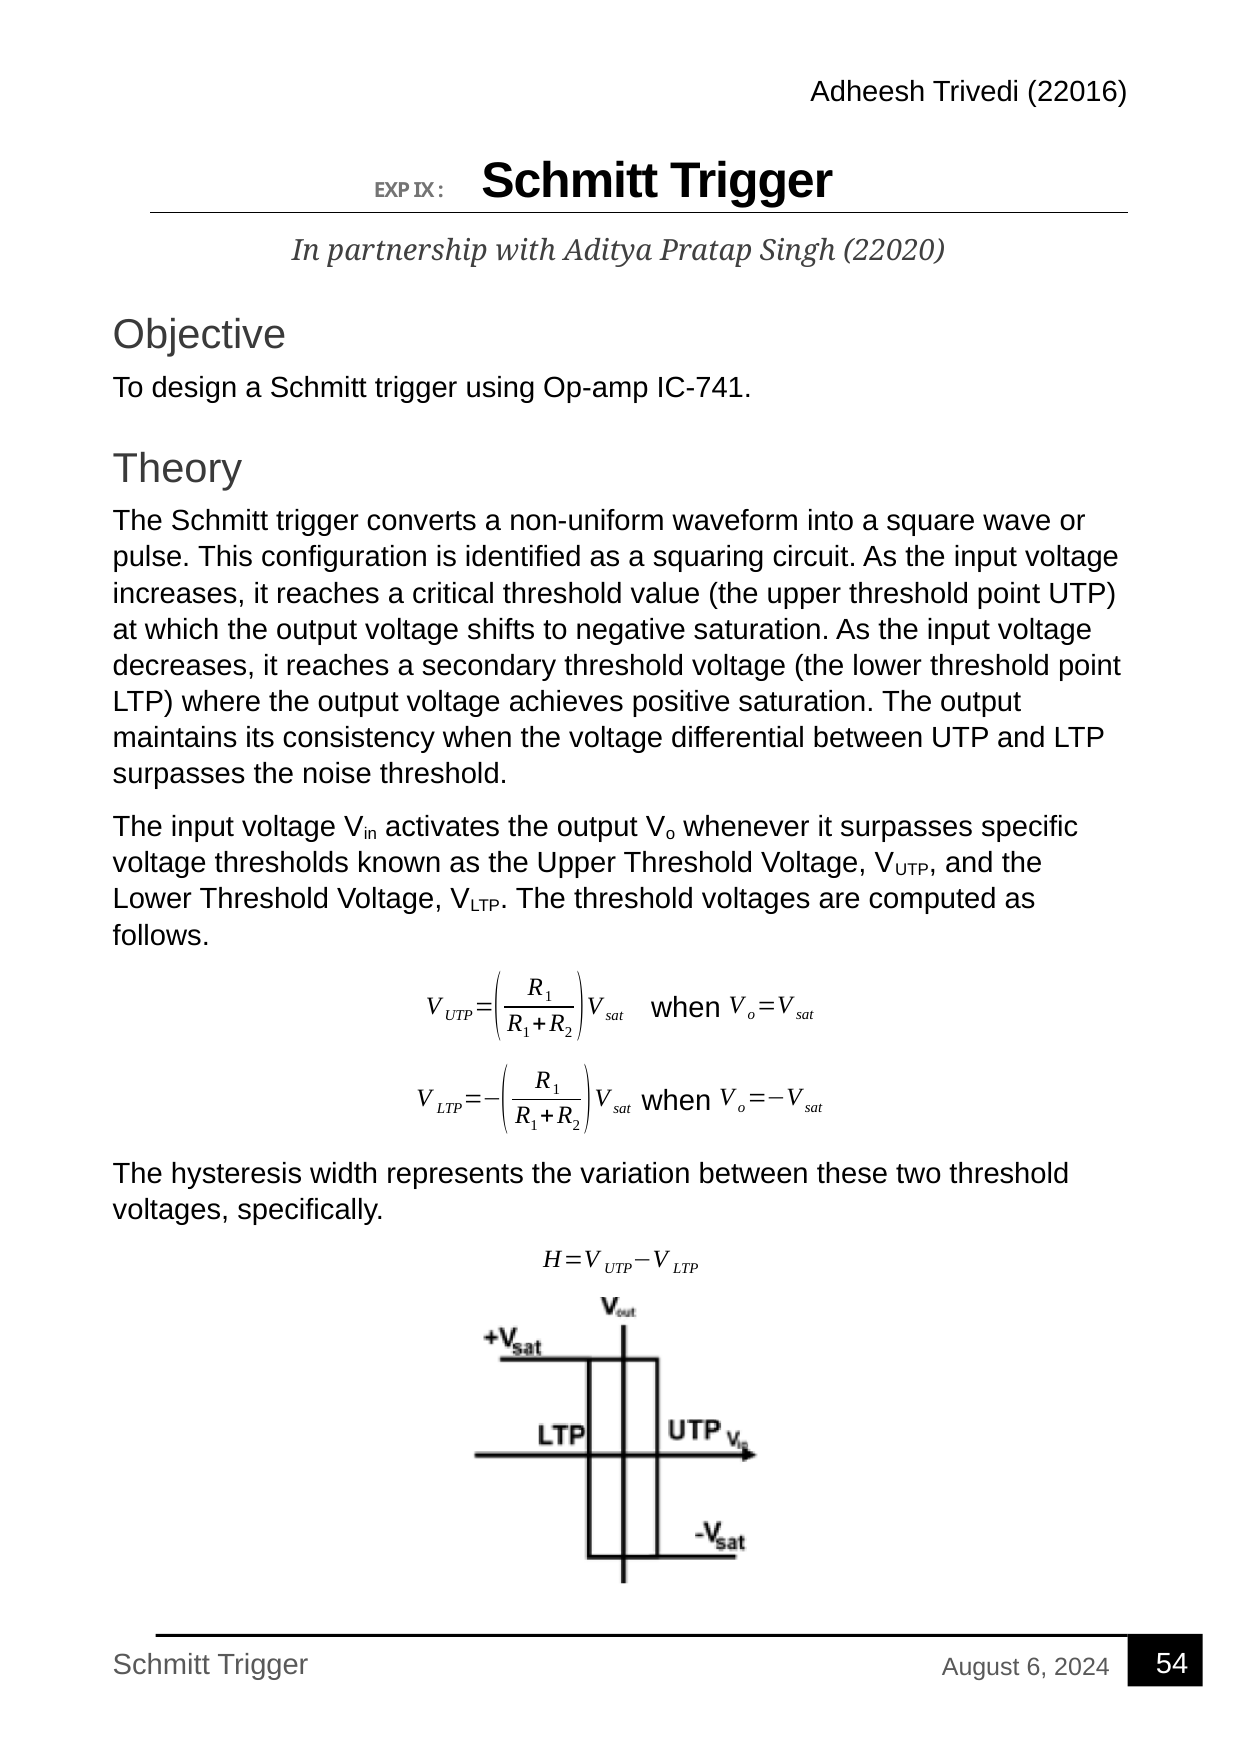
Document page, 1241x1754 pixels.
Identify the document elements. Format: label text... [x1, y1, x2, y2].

title Schmitt Trigger [150, 150, 1128, 212]
text The Schmitt trigger converts a non-uniform waveform into a square wave or pulse. This configuration is identified as a squaring circuit. As the input voltage increases, it reaches a critical threshold value (the upper threshold point UTP) at which the output voltage shifts to negative saturation. As the input voltage decreases, it reaches a secondary threshold voltage (the lower threshold point LTP) where the output voltage achieves positive saturation. The output maintains its consistency when the voltage differential between UTP and LTP surpasses the noise threshold. [112, 503, 1128, 790]
text The hysteresis width represents the variation between these two threshold voltages, specifically. [112, 1156, 1128, 1225]
subtitle Theory [112, 443, 1128, 491]
text In partnership with Aditya Pratap Singh (22020) [112, 229, 1128, 269]
text To design a Schmitt trigger using Op-amp IC-741. [112, 370, 1128, 403]
text The input voltage Vin activates the output Vo whenever it surpasses specific voltage thresholds known as the Upper Threshold Voltage, VUTP, and the Lower Threshold Voltage, VLTP. The threshold voltages are computed as follows. [112, 809, 1128, 951]
picture [466, 1297, 774, 1601]
text when [112, 970, 1128, 1044]
subtitle Objective [112, 310, 1128, 358]
text when [112, 1063, 1128, 1136]
